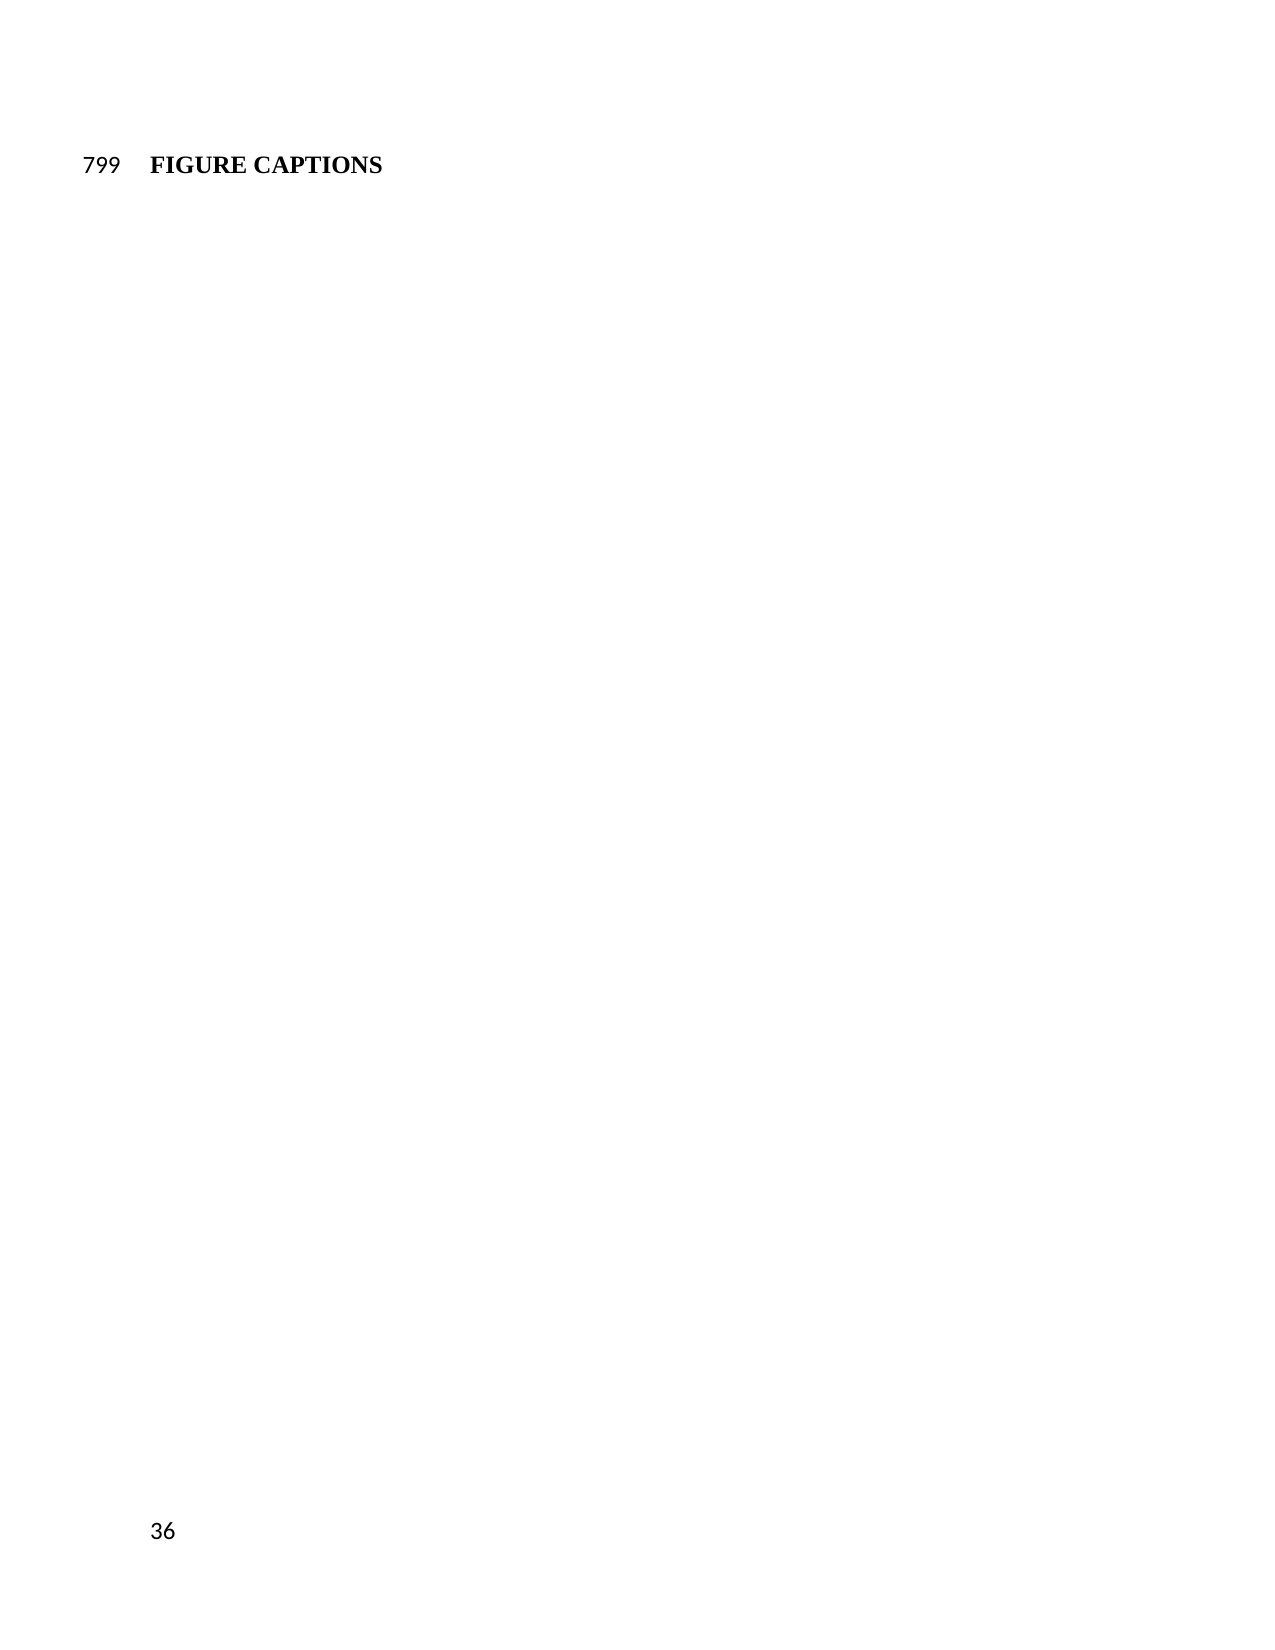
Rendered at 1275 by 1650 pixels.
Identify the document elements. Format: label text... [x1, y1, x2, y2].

text FIGURE CAPTIONS [150, 150, 1125, 179]
